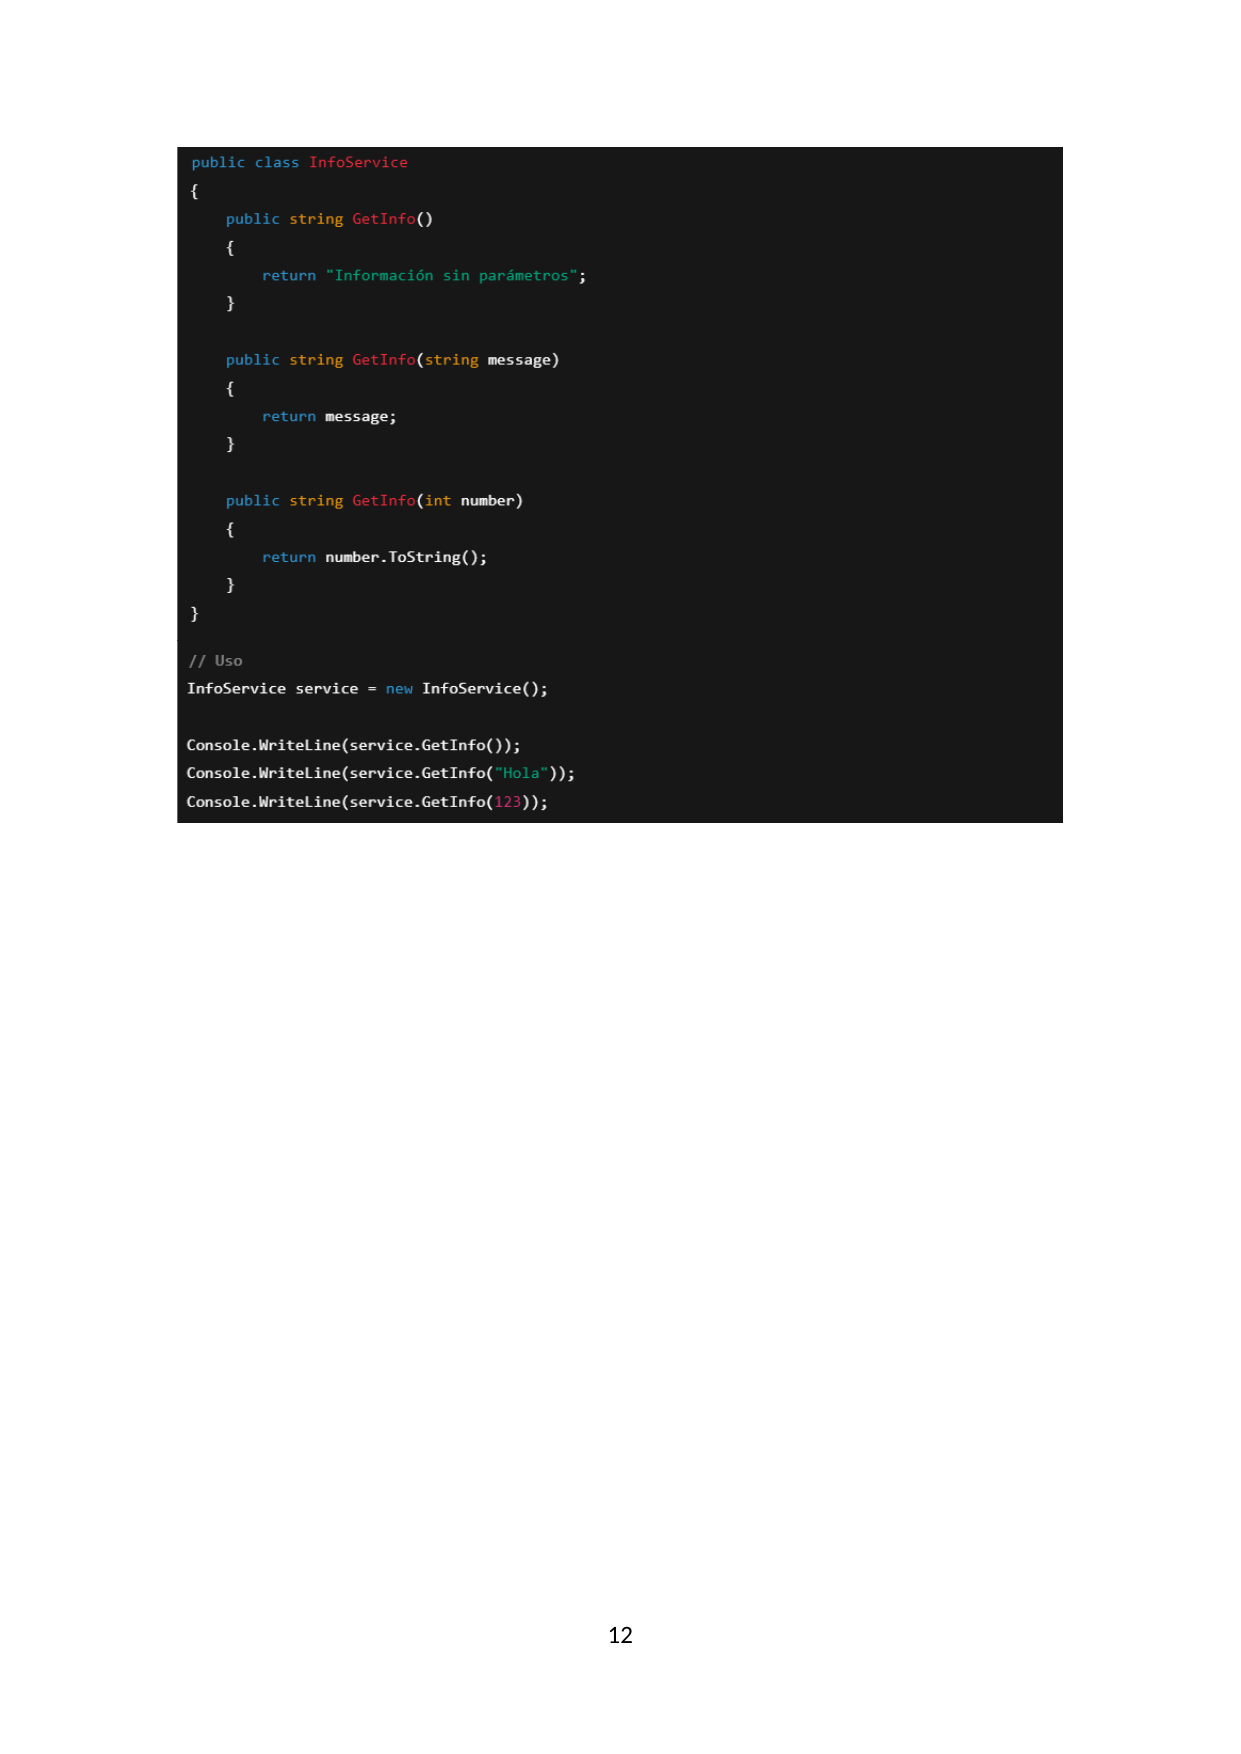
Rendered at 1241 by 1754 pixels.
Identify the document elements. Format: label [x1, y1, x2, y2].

picture [177, 147, 1063, 823]
